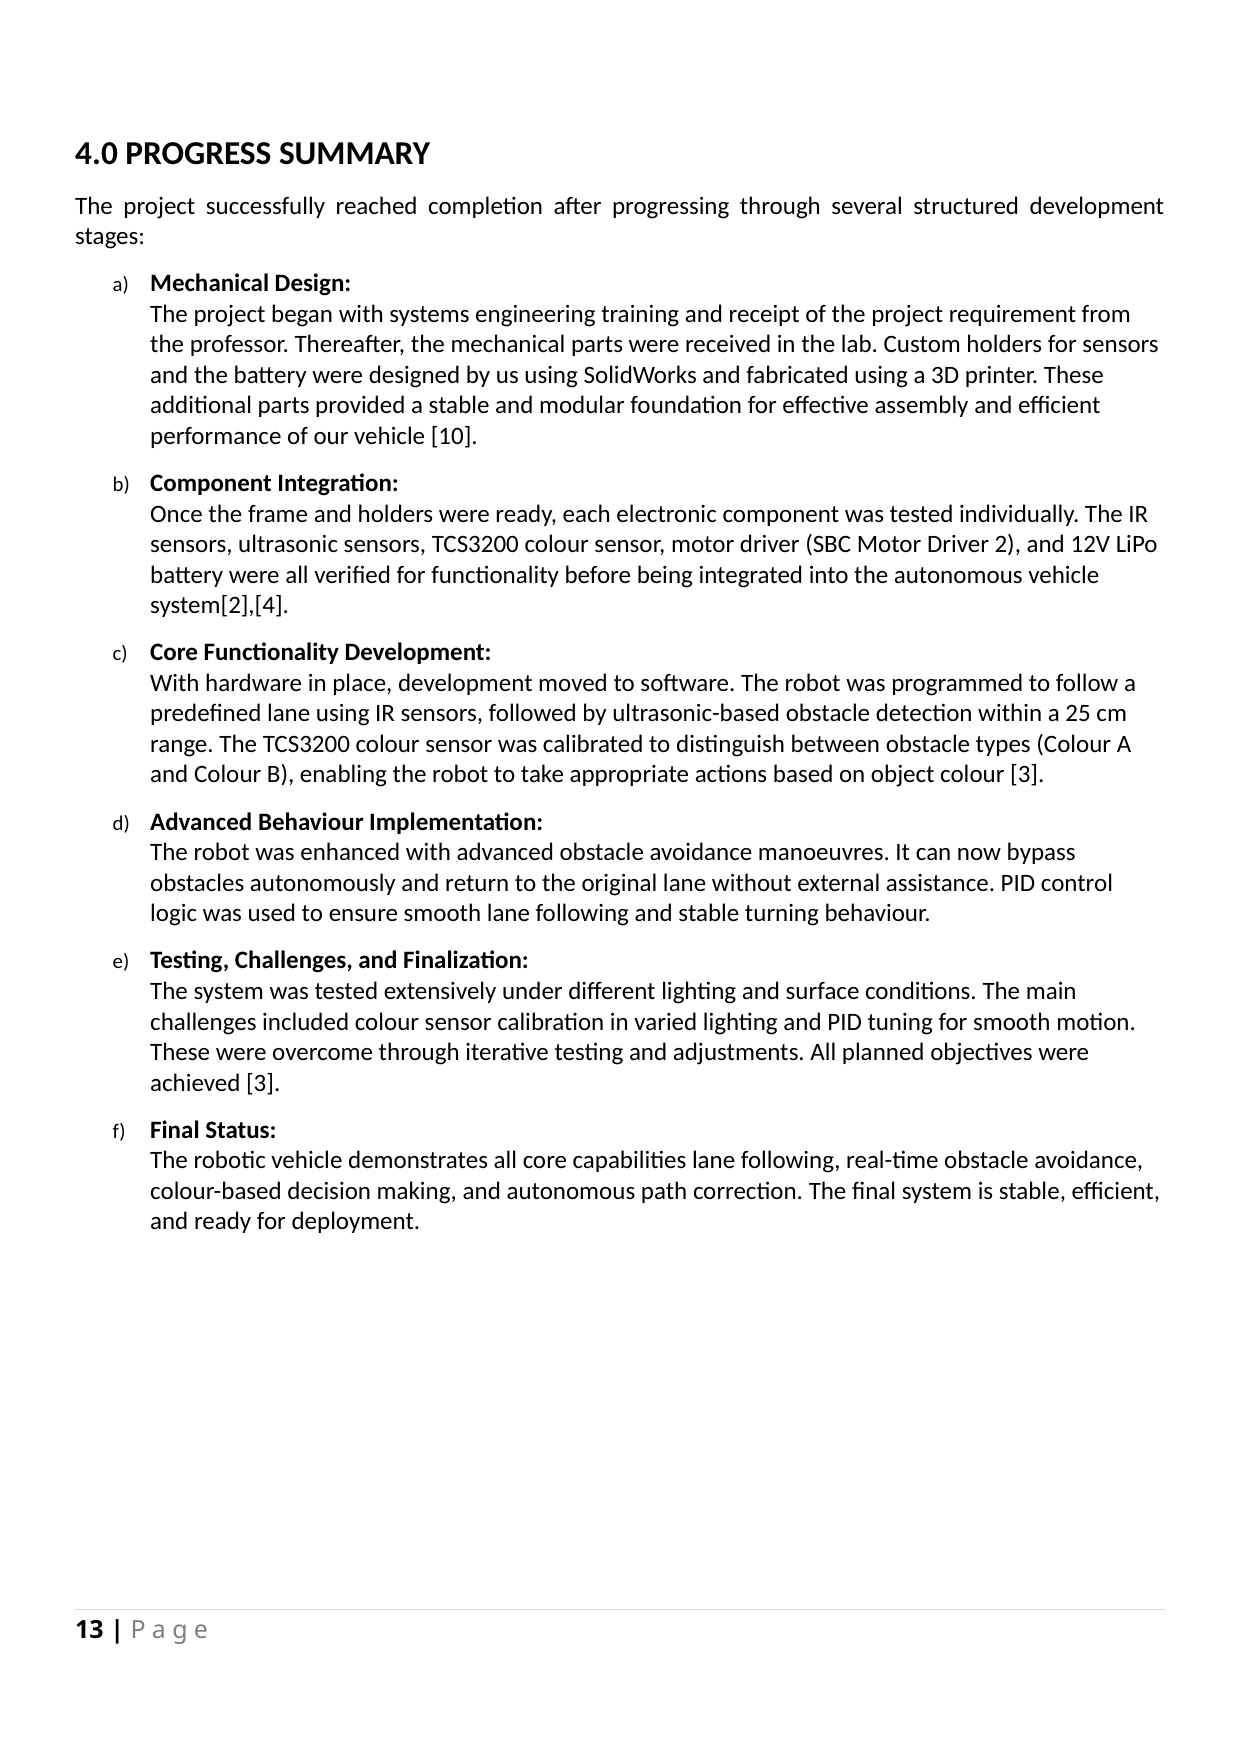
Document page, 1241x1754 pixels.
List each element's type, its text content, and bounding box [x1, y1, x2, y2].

list Mechanical Design: The project began with systems engineering training and receipt of the project requirement from the professor. Thereafter, the mechanical parts were received in the lab. Custom holders for sensors and the battery were designed by us using SolidWorks and fabricated using a 3D printer. These additional parts provided a stable and modular foundation for effective assembly and efficient performance of our vehicle [10]. [112, 267, 1165, 451]
text 4.0 PROGRESS SUMMARY [75, 132, 1165, 173]
list Component Integration: Once the frame and holders were ready, each electronic component was tested individually. The IR sensors, ultrasonic sensors, TCS3200 colour sensor, motor driver (SBC Motor Driver 2), and 12V LiPo battery were all verified for functionality before being integrated into the autonomous vehicle system[2],[4]. [112, 467, 1165, 620]
list Final Status: The robotic vehicle demonstrates all core capabilities lane following, real-time obstacle avoidance, colour-based decision making, and autonomous path correction. The final system is stable, efficient, and ready for deployment. [112, 1114, 1165, 1236]
list Testing, Challenges, and Finalization: The system was tested extensively under different lighting and surface conditions. The main challenges included colour sensor calibration in varied lighting and PID tuning for smooth motion. These were overcome through iterative testing and adjustments. All planned objectives were achieved [3]. [112, 944, 1165, 1097]
list Core Functionality Development: With hardware in place, development moved to software. The robot was programmed to follow a predefined lane using IR sensors, followed by ultrasonic-based obstacle detection within a 25 cm range. The TCS3200 colour sensor was calibrated to distinguish between obstacle types (Colour A and Colour B), enabling the robot to take appropriate actions based on object colour [3]. [112, 637, 1165, 789]
text The project successfully reached completion after progressing through several structured development stages: [75, 190, 1165, 251]
list Advanced Behaviour Implementation: The robot was enhanced with advanced obstacle avoidance manoeuvres. It can now bypass obstacles autonomously and return to the original lane without external assistance. PID control logic was used to ensure smooth lane following and stable turning behaviour. [112, 806, 1165, 928]
